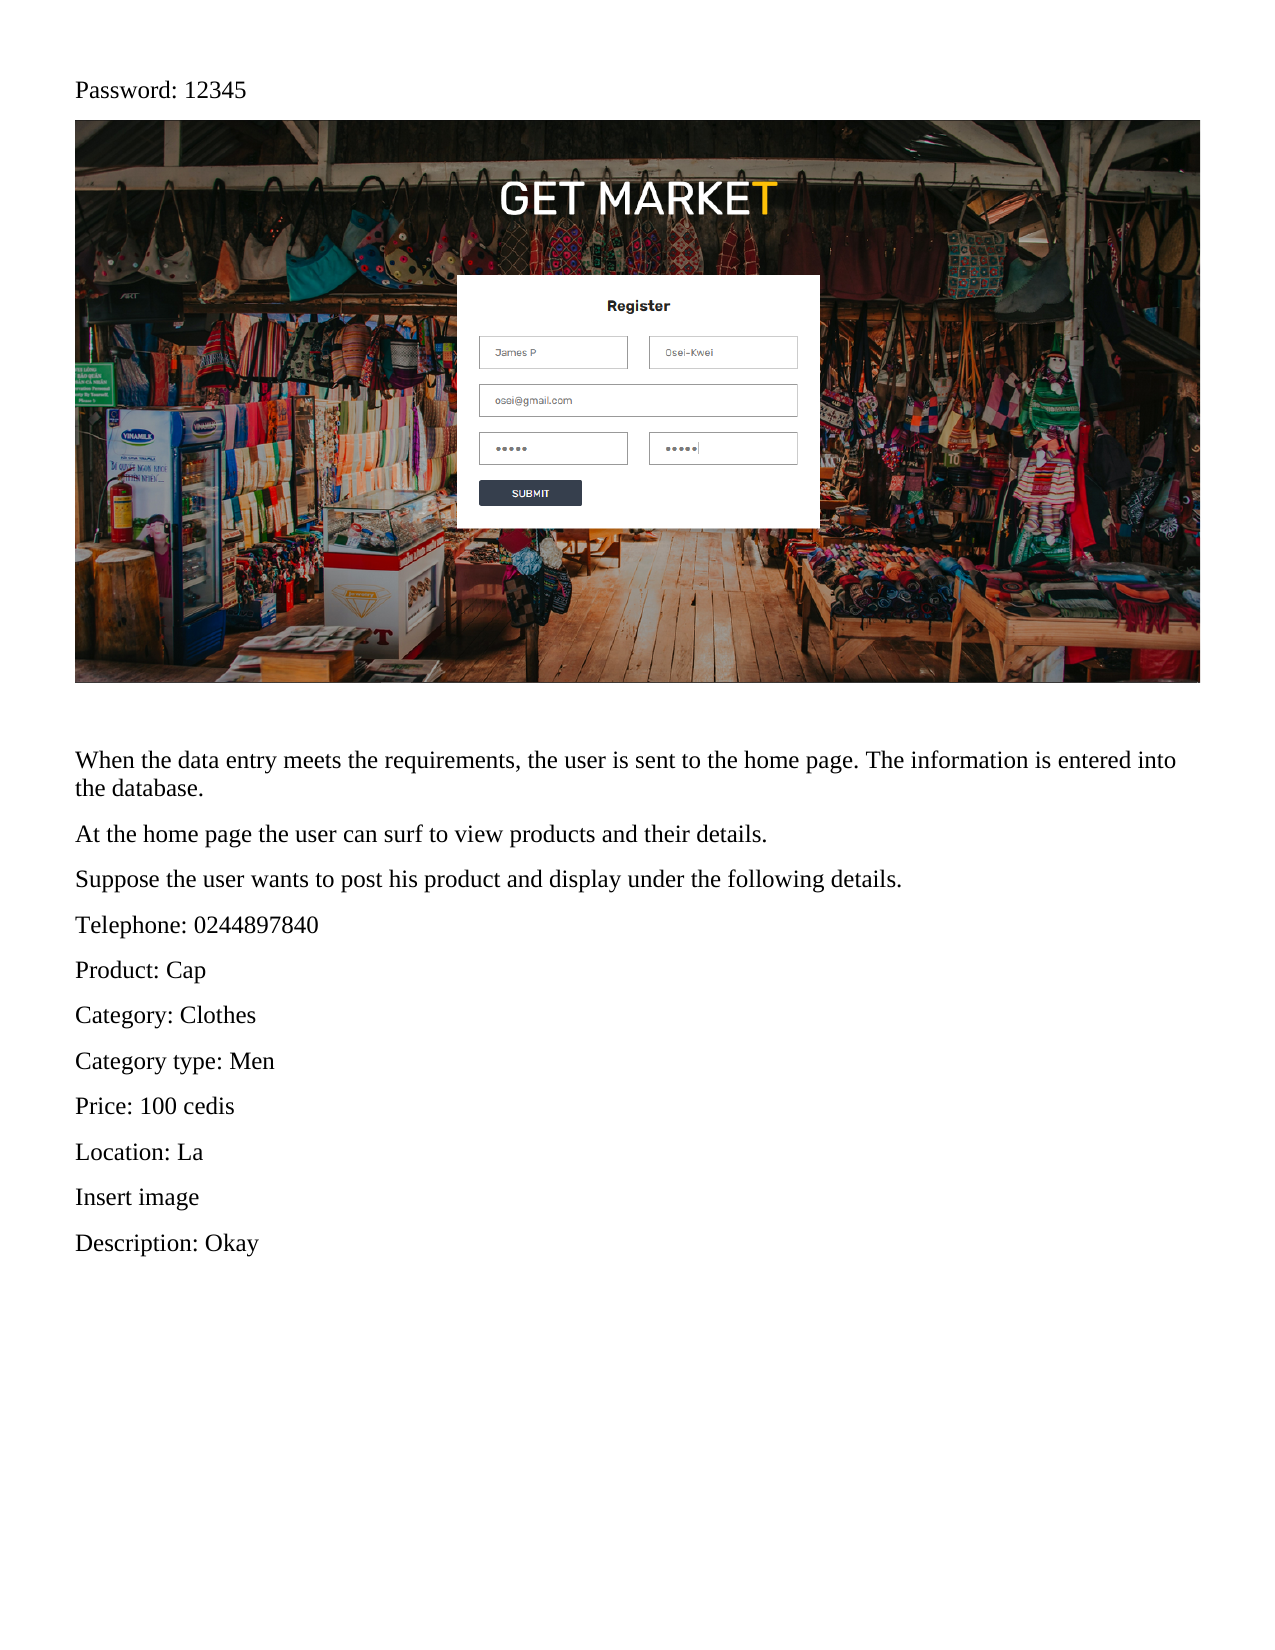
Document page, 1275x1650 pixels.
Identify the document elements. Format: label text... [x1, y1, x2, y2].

text Description: Okay [75, 1228, 1200, 1256]
text Product: Cap [75, 955, 1200, 984]
picture [75, 120, 1200, 683]
text Telephone: 0244897840 [75, 910, 1200, 938]
text Insert image [75, 1182, 1200, 1211]
text Suppose the user wants to post his product and display under the following details. [75, 864, 1200, 893]
text Price: 100 cedis [75, 1091, 1200, 1120]
text Category type: Men [75, 1046, 1200, 1075]
text Location: La [75, 1137, 1200, 1166]
text Category: Clothes [75, 1001, 1200, 1029]
text At the home page the user can surf to view products and their details. [75, 819, 1200, 848]
text When the data entry meets the requirements, the user is sent to the home page. The information is entered into the database. [75, 745, 1200, 802]
text Password: 12345 [75, 75, 1200, 104]
